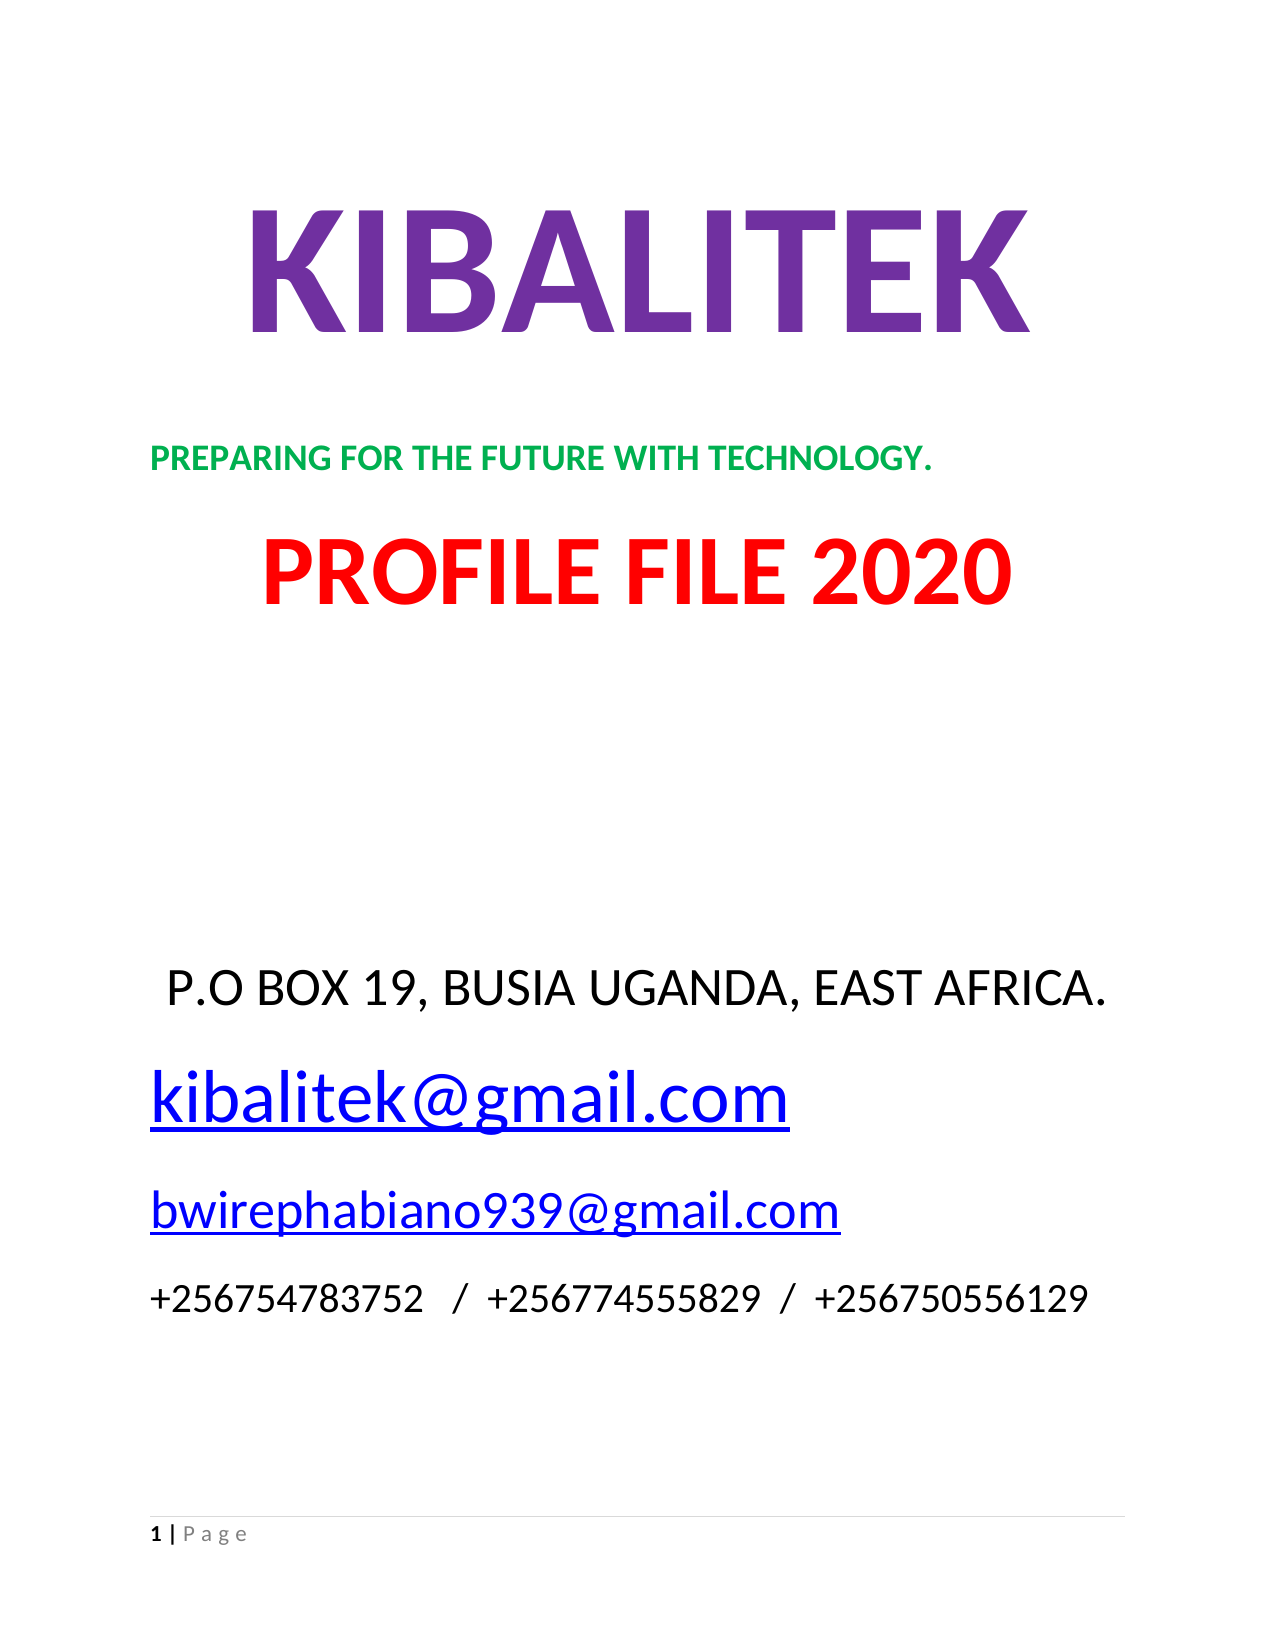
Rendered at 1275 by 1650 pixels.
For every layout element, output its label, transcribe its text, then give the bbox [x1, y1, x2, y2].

text kibalitek@gmail.com [150, 1049, 1125, 1141]
text PREPARING FOR THE FUTURE WITH TECHNOLOGY. [150, 434, 1125, 480]
text +256754783752 / +256774555829 / +256750556129 [150, 1272, 1125, 1323]
text KIBALITEK [150, 150, 1125, 379]
text bwirephabiano939@gmail.com [150, 1176, 1125, 1242]
text PROFILE FILE 2020 [150, 507, 1125, 629]
text P.O BOX 19, BUSIA UGANDA, EAST AFRICA. [150, 953, 1125, 1019]
